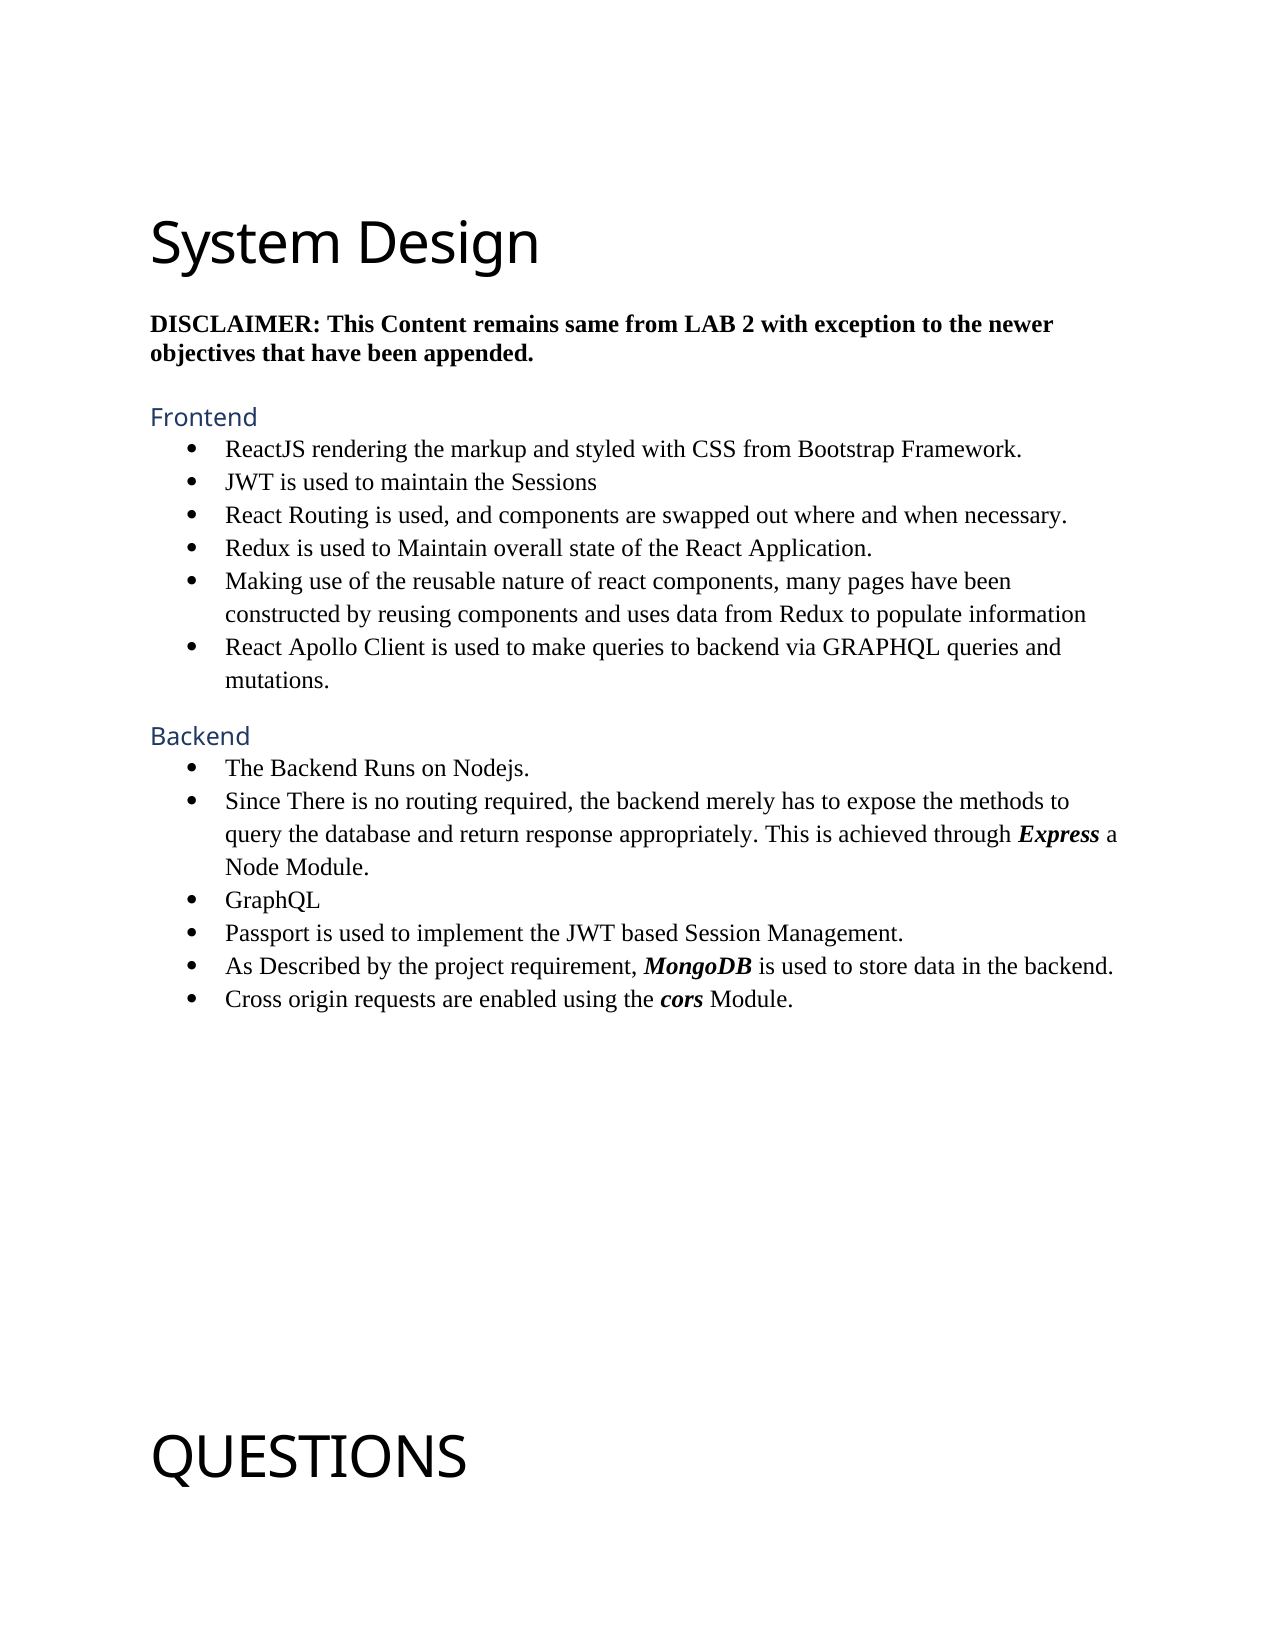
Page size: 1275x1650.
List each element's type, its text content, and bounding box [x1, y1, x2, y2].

list Redux is used to Maintain overall state of the React Application. [187, 533, 1125, 562]
list JWT is used to maintain the Sessions [187, 467, 1125, 496]
title System Design [150, 201, 1125, 281]
list ReactJS rendering the markup and styled with CSS from Bootstrap Framework. [187, 434, 1125, 462]
list React Apollo Client is used to make queries to backend via GRAPHQL queries and mutations. [187, 632, 1125, 694]
list Since There is no routing required, the backend merely has to expose the methods to query the database and return response appropriately. This is achieved through Express a Node Module. [187, 786, 1125, 881]
subtitle Frontend [150, 400, 1125, 434]
list Making use of the reusable nature of react components, many pages have been constructed by reusing components and uses data from Redux to populate information [187, 566, 1125, 628]
list As Described by the project requirement, MongoDB is used to store data in the backend. [187, 951, 1125, 980]
list Passport is used to implement the JWT based Session Management. [187, 918, 1125, 947]
list Cross origin requests are enabled using the cors Module. [187, 984, 1125, 1013]
list The Backend Runs on Nodejs. [187, 753, 1125, 782]
list GraphQL [187, 885, 1125, 914]
list React Routing is used, and components are swapped out where and when necessary. [187, 500, 1125, 528]
text DISCLAIMER: This Content remains same from LAB 2 with exception to the newer objectives that have been appended. [150, 309, 1125, 367]
title QUESTIONS [150, 1415, 1125, 1494]
subtitle Backend [150, 719, 1125, 753]
